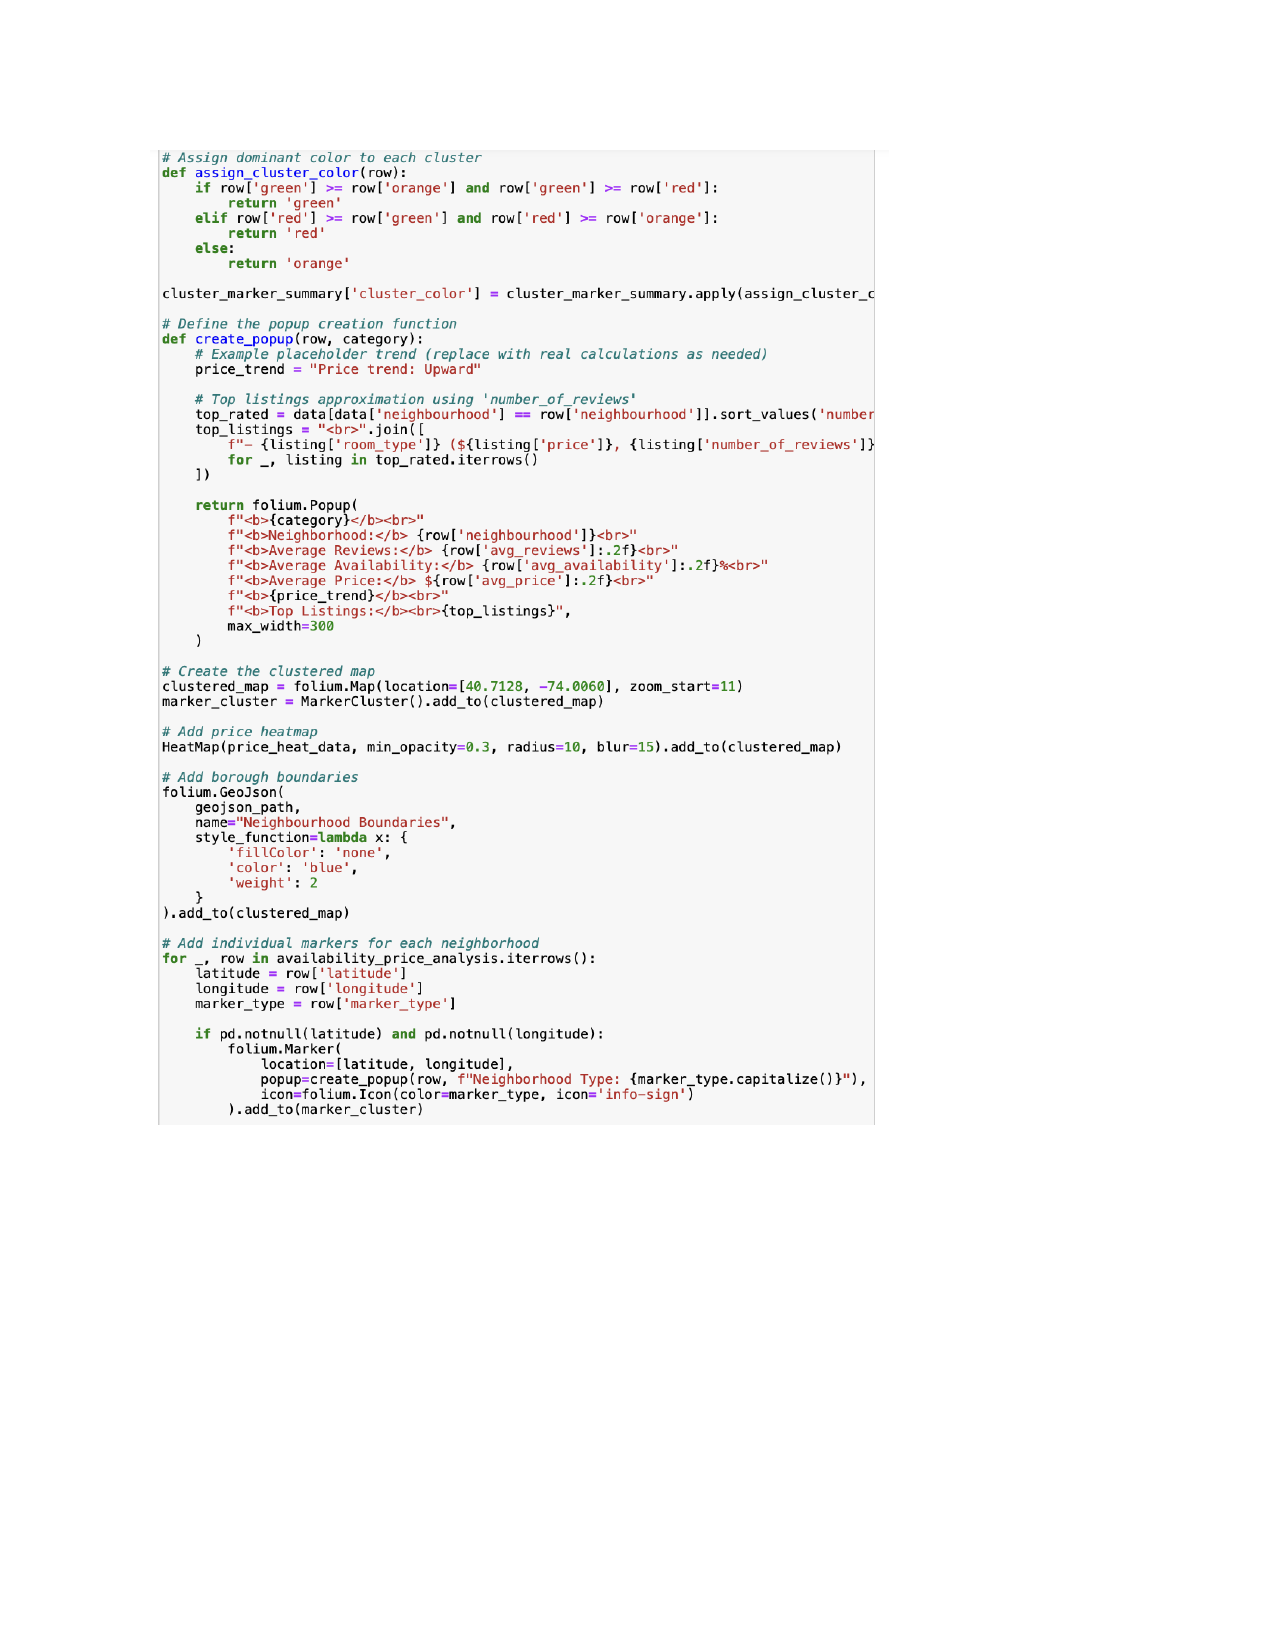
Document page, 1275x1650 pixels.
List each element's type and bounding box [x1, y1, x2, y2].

picture [150, 150, 889, 1125]
